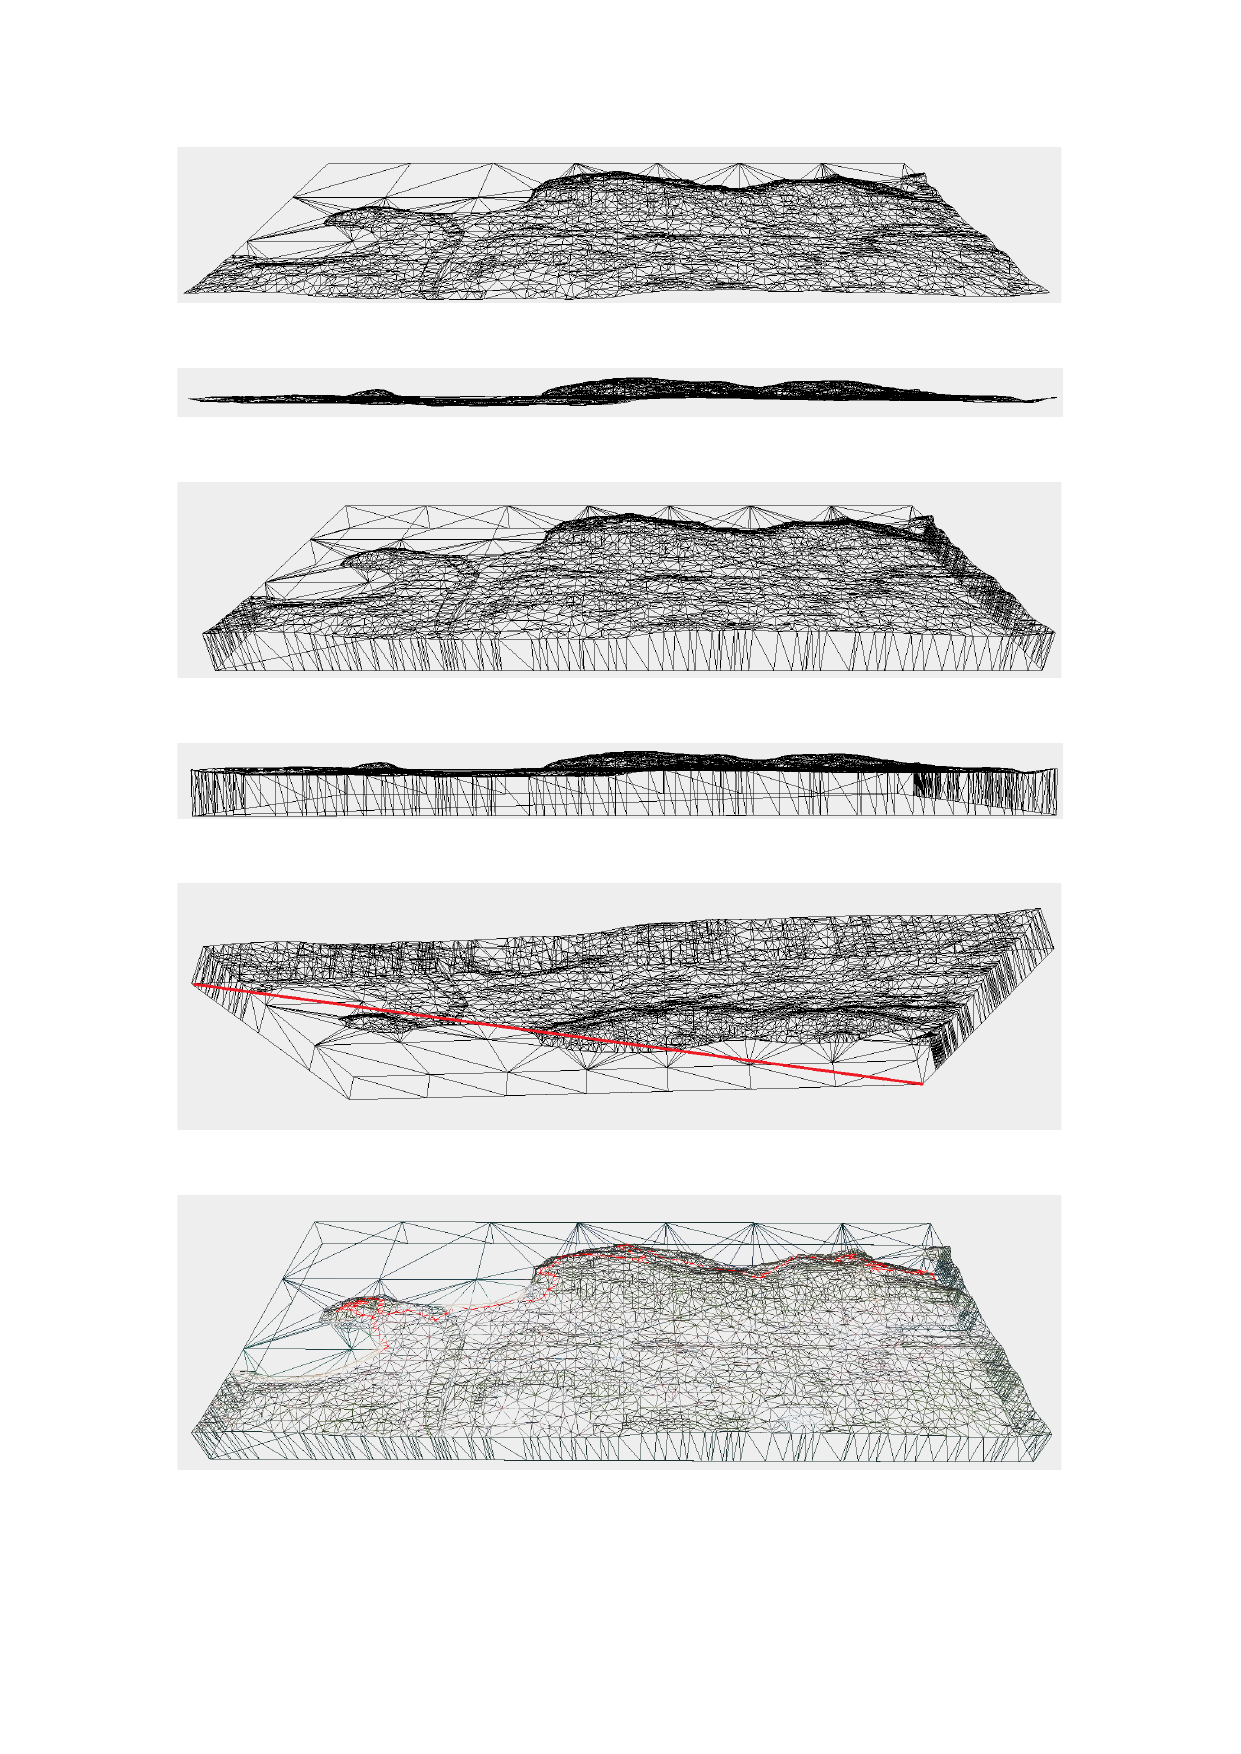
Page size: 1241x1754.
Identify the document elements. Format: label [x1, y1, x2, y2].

picture [177, 1195, 1062, 1470]
picture [177, 368, 1064, 417]
picture [177, 883, 1062, 1130]
picture [177, 482, 1062, 678]
picture [177, 743, 1064, 819]
picture [177, 147, 1062, 303]
